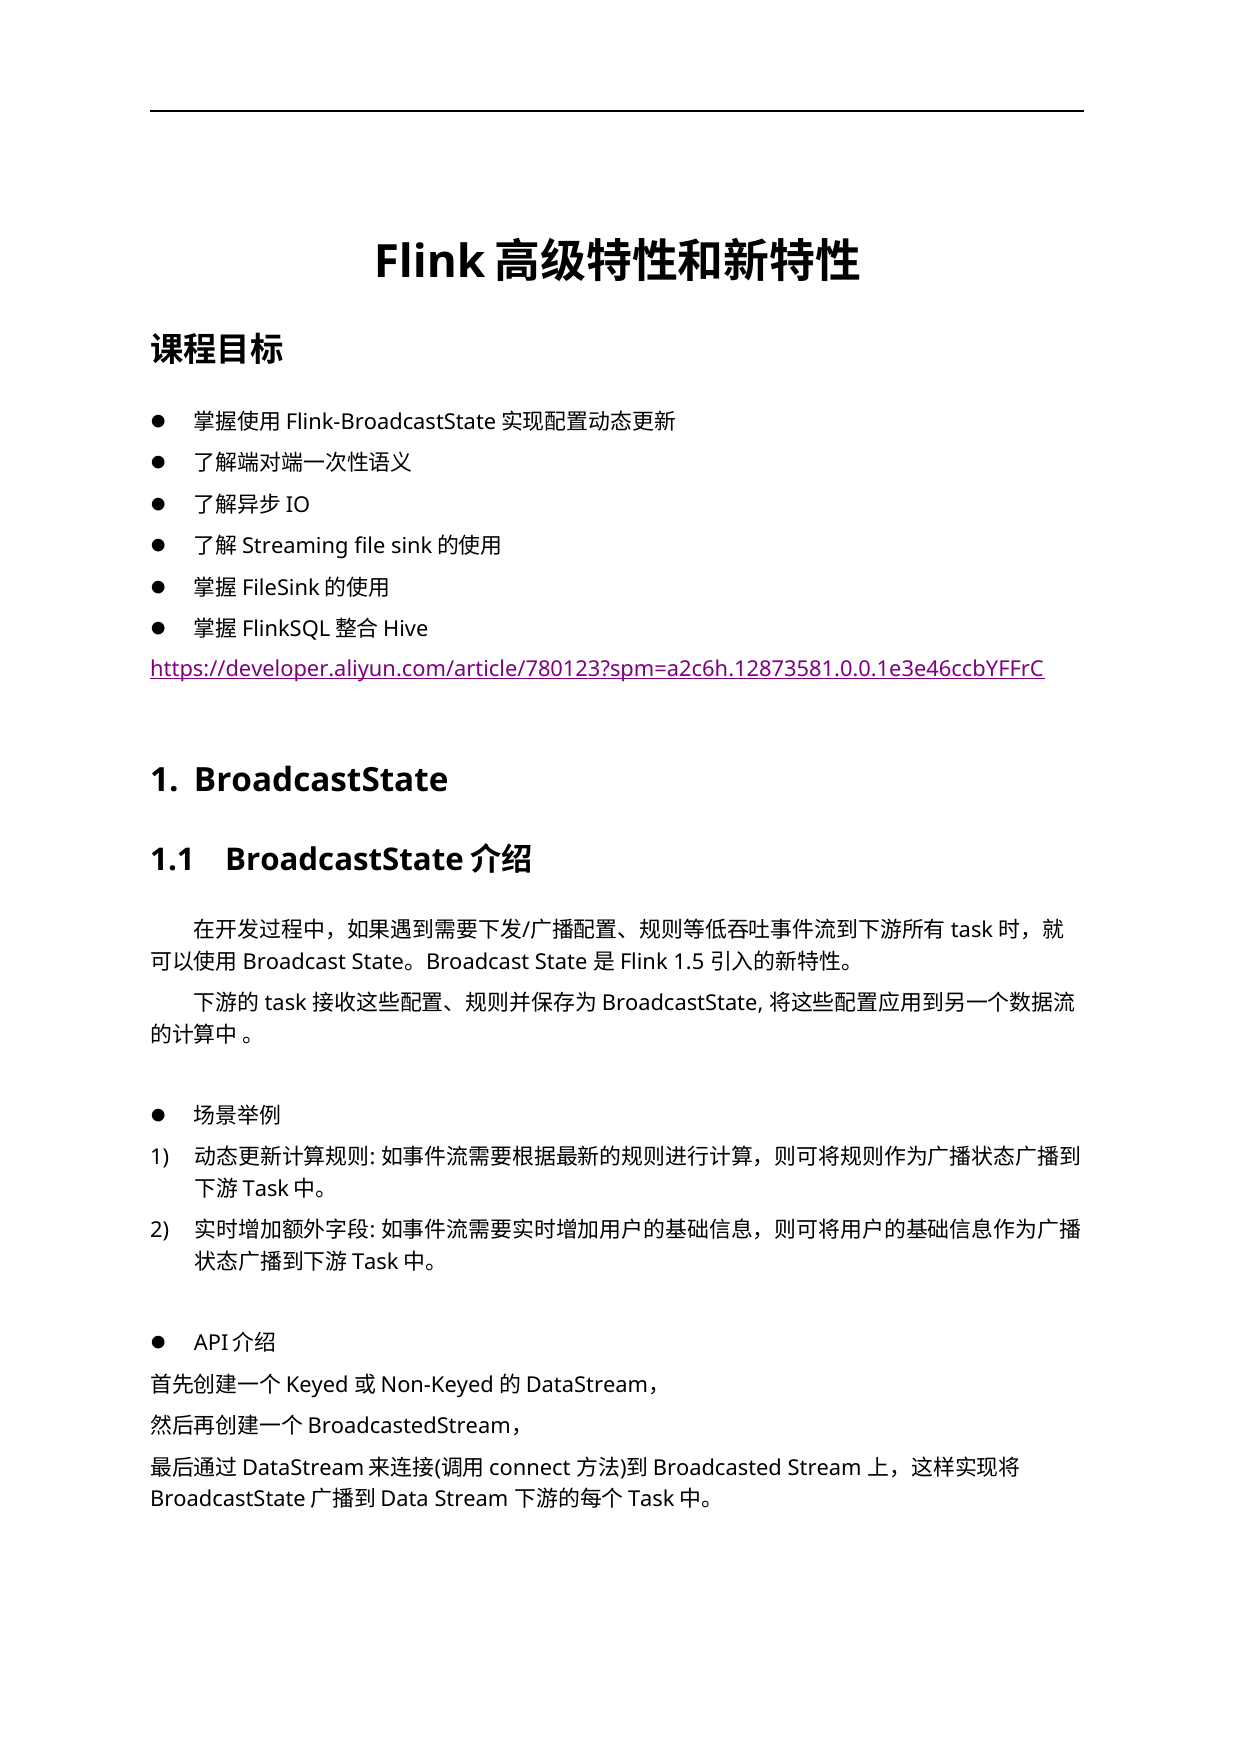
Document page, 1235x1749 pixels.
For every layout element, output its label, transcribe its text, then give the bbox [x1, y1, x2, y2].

subtitle BroadcastState [150, 756, 1084, 802]
list 掌握使用Flink-BroadcastState实现配置动态更新 [150, 404, 1084, 436]
text 然后再创建一个BroadcastedStream， [150, 1408, 1084, 1440]
list 了解端对端一次性语义 [150, 445, 1084, 477]
subtitle Flink高级特性和新特性 [150, 224, 1084, 291]
list 了解异步IO [150, 487, 1084, 518]
list 实时增加额外字段: 如事件流需要实时增加用户的基础信息，则可将用户的基础信息作为广播状态广播到下游Task中。 [150, 1212, 1084, 1276]
text 在开发过程中，如果遇到需要下发/广播配置、规则等低吞吐事件流到下游所有 task 时，就可以使用 Broadcast State。Broadcast State 是 Flink 1.5 引入的新特性。 [150, 912, 1084, 976]
list 动态更新计算规则: 如事件流需要根据最新的规则进行计算，则可将规则作为广播状态广播到下游Task中。 [150, 1139, 1084, 1203]
list 掌握FileSink的使用 [150, 569, 1084, 601]
text 最后通过DataStream来连接(调用connect 方法)到Broadcasted Stream 上，这样实现将BroadcastState广播到Data Stream 下游的每个Task中。 [150, 1449, 1084, 1513]
text 首先创建一个Keyed 或Non-Keyed 的DataStream， [150, 1367, 1084, 1398]
list API介绍 [150, 1325, 1084, 1357]
list 掌握FlinkSQL整合Hive [150, 611, 1084, 643]
subtitle BroadcastState介绍 [150, 834, 1084, 879]
text https://developer.aliyun.com/article/780123?spm=a2c6h.12873581.0.0.1e3e46ccbYFFrC [150, 652, 1084, 682]
list 场景举例 [150, 1098, 1084, 1129]
subtitle 课程目标 [150, 323, 1084, 371]
text 下游的 task 接收这些配置、规则并保存为 BroadcastState, 将这些配置应用到另一个数据流的计算中 。 [150, 985, 1084, 1049]
list 了解Streaming file sink的使用 [150, 528, 1084, 560]
